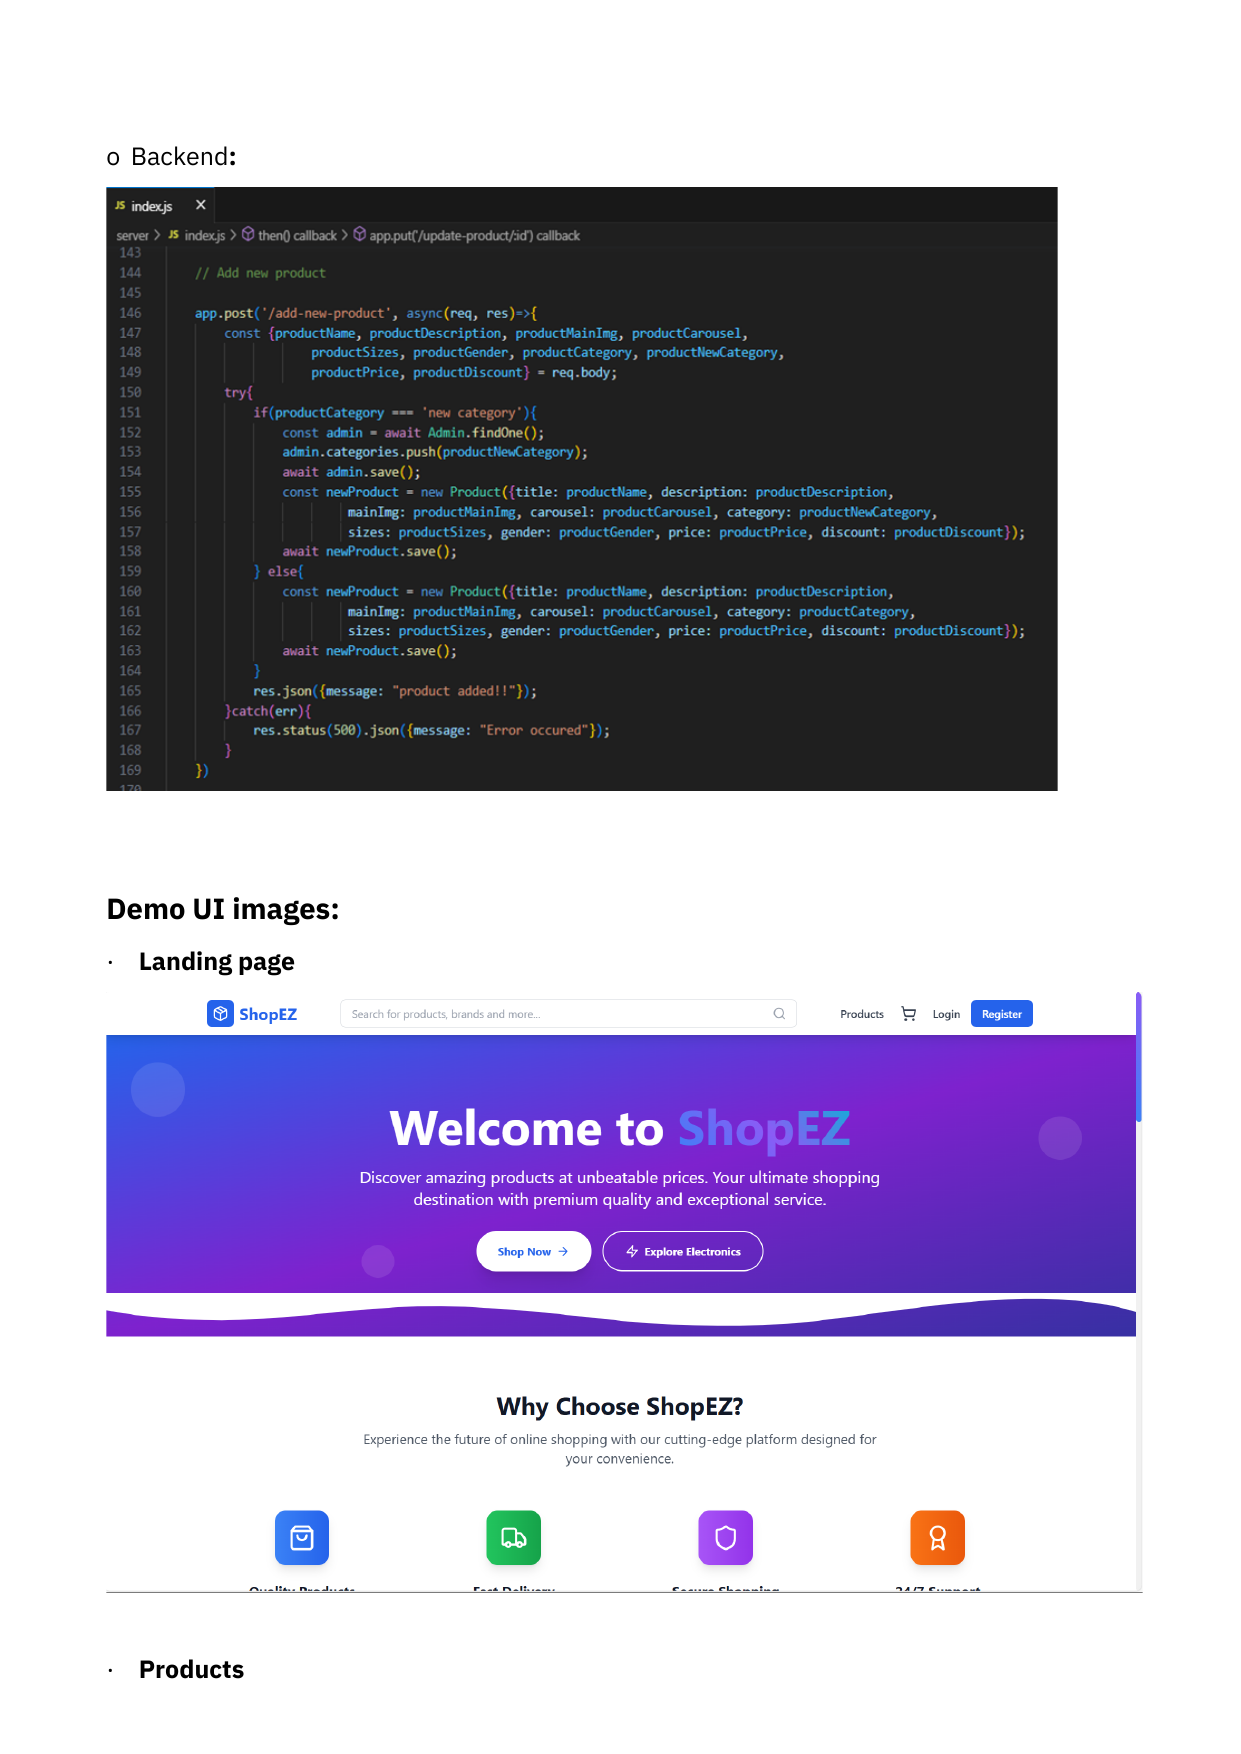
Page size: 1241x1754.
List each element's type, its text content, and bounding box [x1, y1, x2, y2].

text o Backend: [106, 139, 1085, 172]
picture [106, 187, 1058, 791]
text Demo UI images: [106, 889, 1085, 927]
picture [106, 992, 1143, 1593]
text · Landing page [106, 945, 1085, 977]
text · Products [106, 1653, 1085, 1685]
